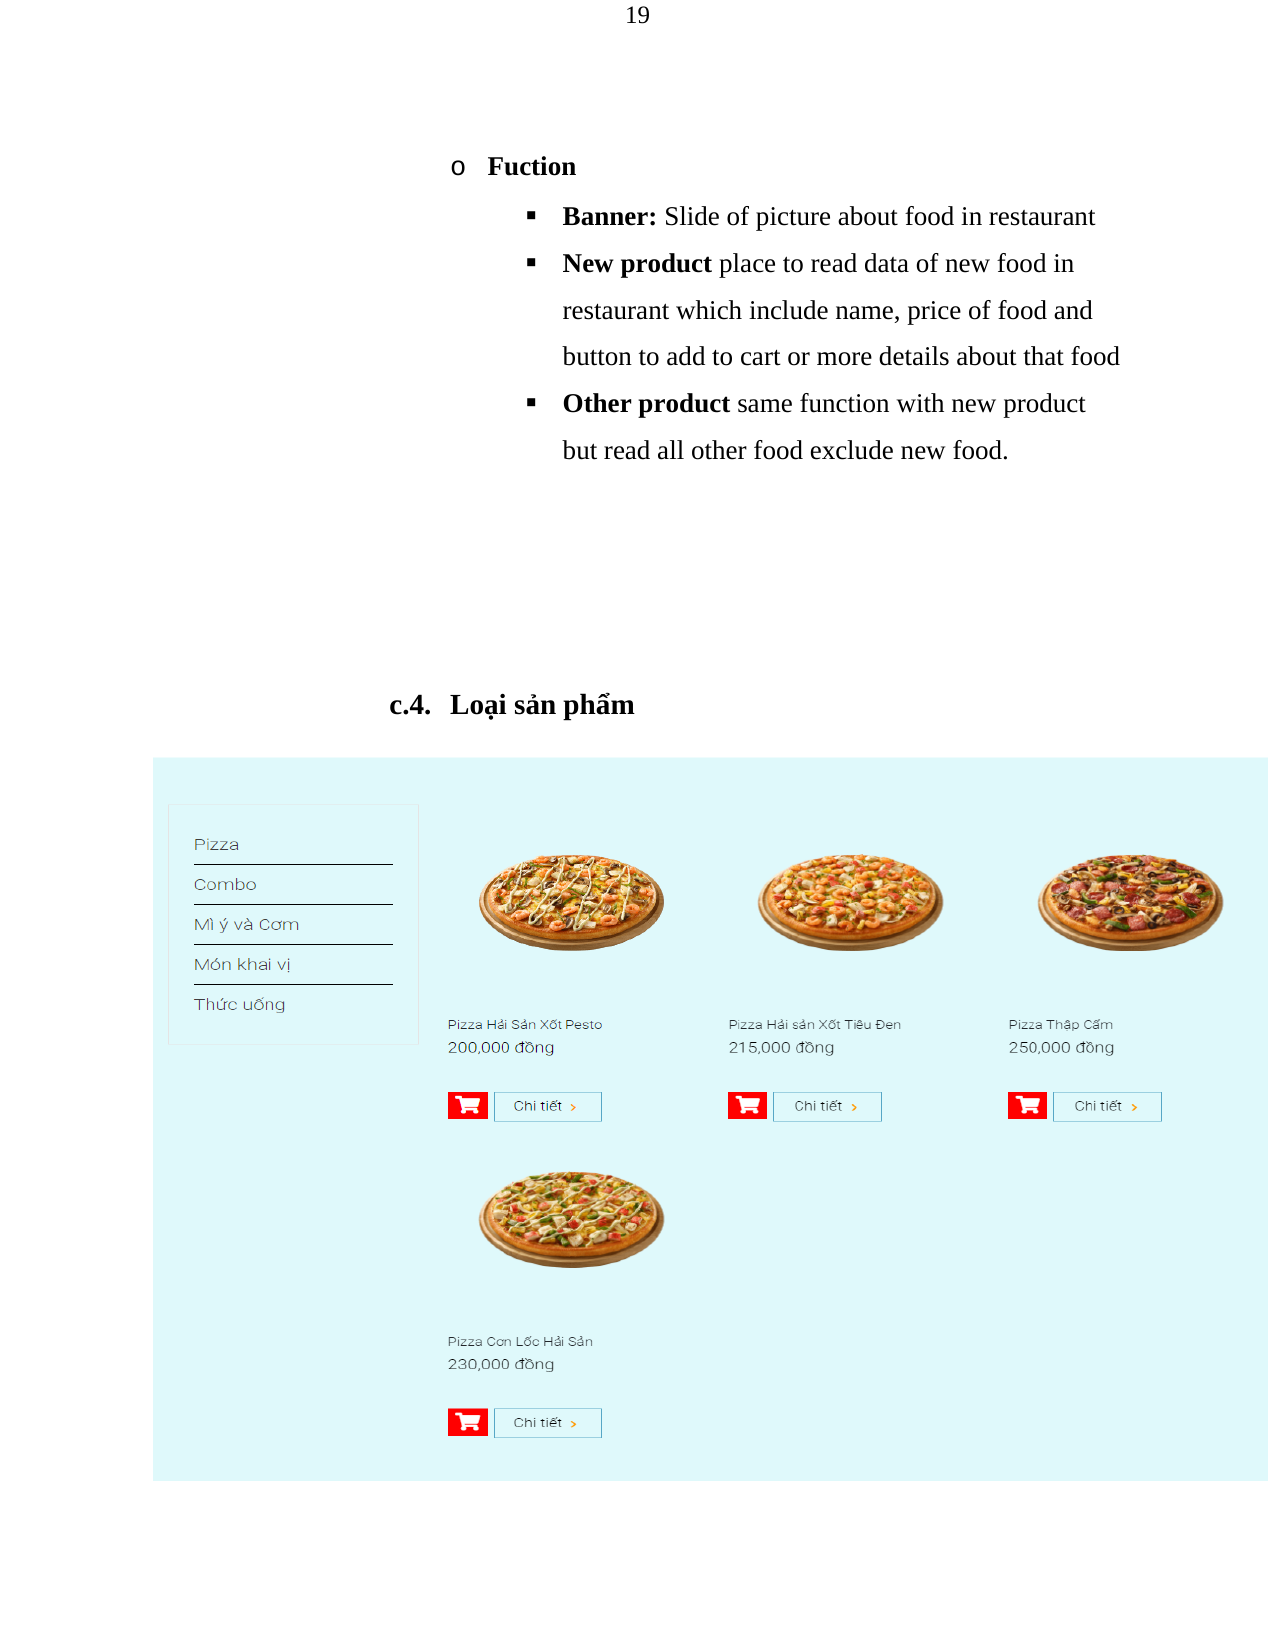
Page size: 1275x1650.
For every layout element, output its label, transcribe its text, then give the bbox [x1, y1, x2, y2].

list New product place to read data of new food in restaurant which include name, price of food and button to add to cart or more details about that food [525, 247, 1125, 372]
list Loại sản phẩm [431, 687, 1125, 721]
list Fuction [450, 150, 1125, 183]
list Other product same function with new product but read all other food exclude new food. [525, 387, 1125, 465]
picture [150, 754, 1268, 1481]
list Banner: Slide of picture about food in restaurant [525, 200, 1125, 231]
